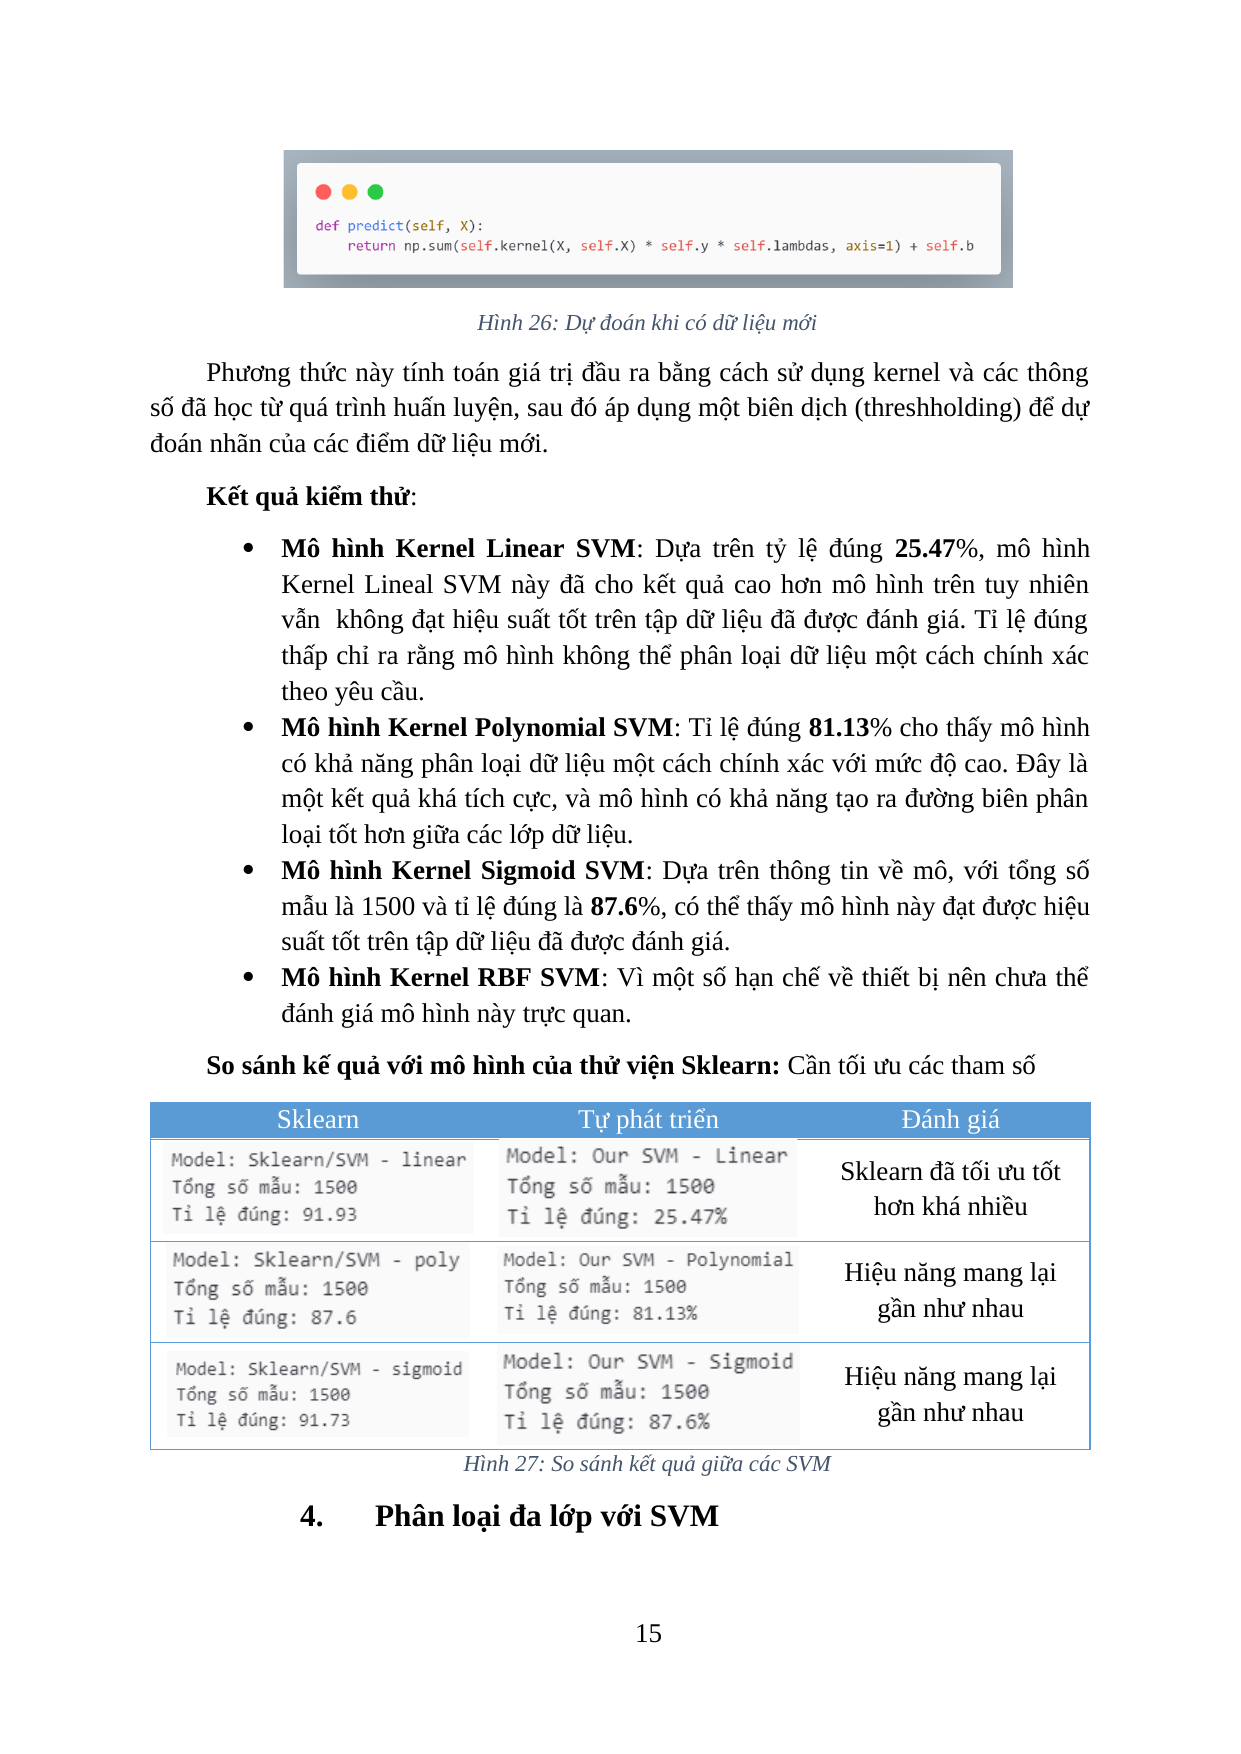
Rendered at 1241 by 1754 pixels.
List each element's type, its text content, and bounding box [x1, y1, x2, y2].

picture [283, 150, 1013, 288]
picture [497, 1246, 799, 1334]
table_cell [486, 1140, 811, 1241]
table_cell Hiệu năng mang lại gần như nhau [811, 1343, 1089, 1449]
list Mô hình Kernel Sigmoid SVM: Dựa trên thông tin về mô, với tổng số mẫu là 1500 và tỉ lệ đúng là 87.6%, có thể thấy mô hình này đạt được hiệu suất tốt trên tập dữ liệu đã được đánh giá. [244, 854, 1090, 957]
text Phương thức này tính toán giá trị đầu ra bằng cách sử dụng kernel và các thông số đã học từ quá trình huấn luyện, sau đó áp dụng một biên dịch (threshholding) để dự đoán nhãn của các điểm dữ liệu mới. [150, 356, 1090, 458]
table_header Sklearn [151, 1103, 486, 1138]
subtitle Phân loại đa lớp với SVM [244, 1497, 1090, 1533]
text Kết quả kiểm thử: [150, 480, 1090, 511]
table_header Đánh giá [811, 1103, 1089, 1138]
picture [162, 1142, 474, 1234]
table_cell Hiệu năng mang lại gần như nhau [811, 1242, 1089, 1342]
table_cell [151, 1140, 486, 1241]
text So sánh kế quả với mô hình của thử viện Sklearn: Cần tối ưu các tham số [150, 1049, 1090, 1081]
picture [167, 1351, 469, 1437]
table_cell Sklearn đã tối ưu tốt hơn khá nhiều [811, 1140, 1089, 1241]
picture [166, 1242, 470, 1338]
picture [496, 1343, 800, 1445]
table_header Tự phát triển [486, 1103, 811, 1138]
table_cell [486, 1343, 811, 1449]
picture [499, 1139, 798, 1237]
list Mô hình Kernel Linear SVM: Dựa trên tỷ lệ đúng 25.47%, mô hình Kernel Lineal SVM này đã cho kết quả cao hơn mô hình trên tuy nhiên vẫn không đạt hiệu suất tốt trên tập dữ liệu đã được đánh giá. Tỉ lệ đúng thấp chỉ ra rằng mô hình không thể phân loại dữ liệu một cách chính xác theo yêu cầu. [244, 532, 1090, 706]
list Mô hình Kernel RBF SVM: Vì một số hạn chế về thiết bị nên chưa thể đánh giá mô hình này trực quan. [244, 961, 1090, 1028]
table_cell [151, 1242, 486, 1342]
list Mô hình Kernel Polynomial SVM: Tỉ lệ đúng 81.13% cho thấy mô hình có khả năng phân loại dữ liệu một cách chính xác với mức độ cao. Đây là một kết quả khá tích cực, và mô hình có khả năng tạo ra đường biên phân loại tốt hơn giữa các lớp dữ liệu. [244, 711, 1090, 849]
table_cell [151, 1343, 486, 1449]
table_cell [486, 1242, 811, 1342]
